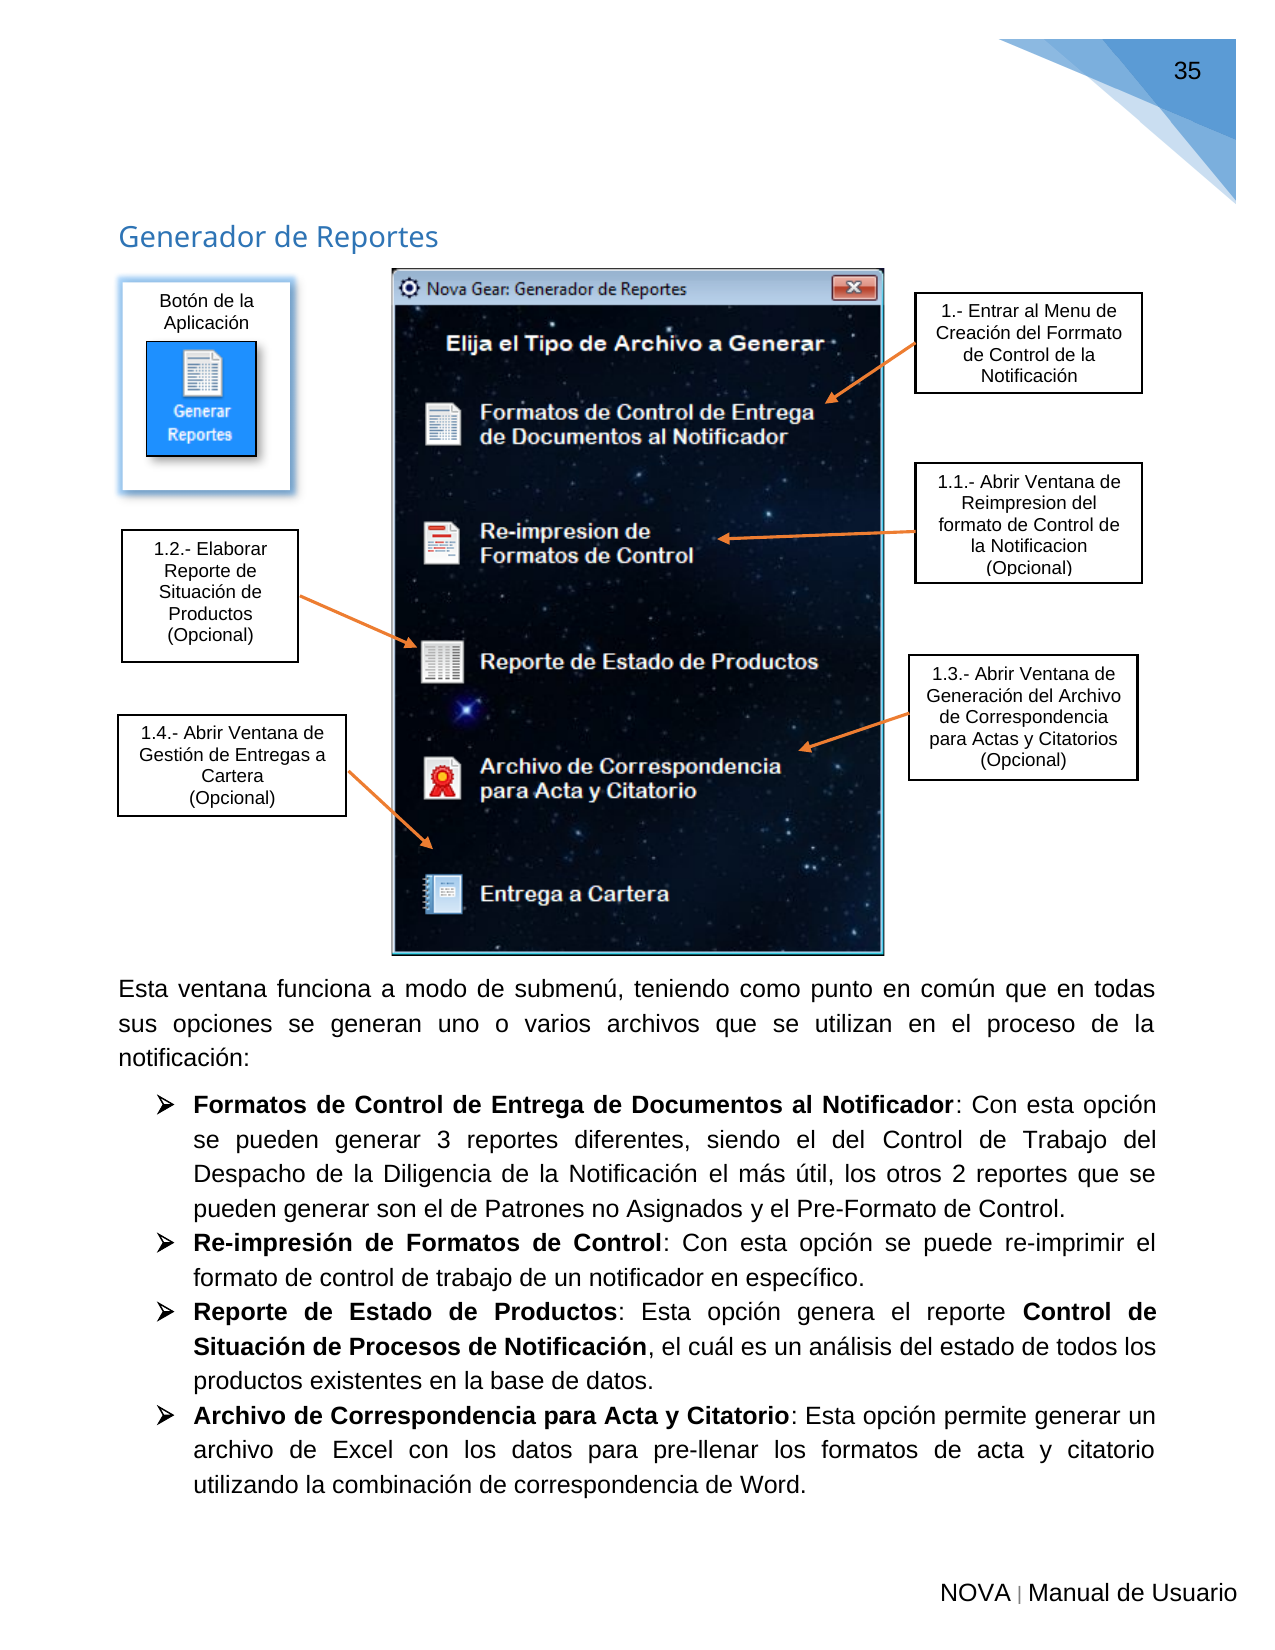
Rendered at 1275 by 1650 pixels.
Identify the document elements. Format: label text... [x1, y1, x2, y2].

picture [997, 39, 1236, 205]
list Formatos de Control de Entrega de Documentos al Notificador: Con esta opción se pueden generar 3 reportes diferentes, siendo el del Control de Trabajo del Despacho de la Diligencia de la Notificación el más útil, los otros 2 reportes que se pueden generar son el de Patrones no Asignados y el Pre-Formato de Control. [156, 1090, 1157, 1222]
text Esta ventana funciona a modo de submenú, teniendo como punto en común que en todas sus opciones se generan uno o varios archivos que se utilizan en el proceso de la notificación: [118, 974, 1157, 1072]
list Reporte de Estado de Productos: Esta opción genera el reporte Control de Situación de Procesos de Notificación, el cuál es un análisis del estado de todos los productos existentes en la base de datos. [156, 1297, 1157, 1395]
subtitle Generador de Reportes [118, 216, 1157, 256]
picture [147, 342, 255, 455]
list Re-impresión de Formatos de Control: Con esta opción se puede re-imprimir el formato de control de trabajo de un notificador en específico. [156, 1228, 1157, 1291]
list Archivo de Correspondencia para Acta y Citatorio: Esta opción permite generar un archivo de Excel con los datos para pre-llenar los formatos de acta y citatorio utilizando la combinación de correspondencia de Word. [156, 1401, 1157, 1498]
picture [391, 268, 885, 956]
